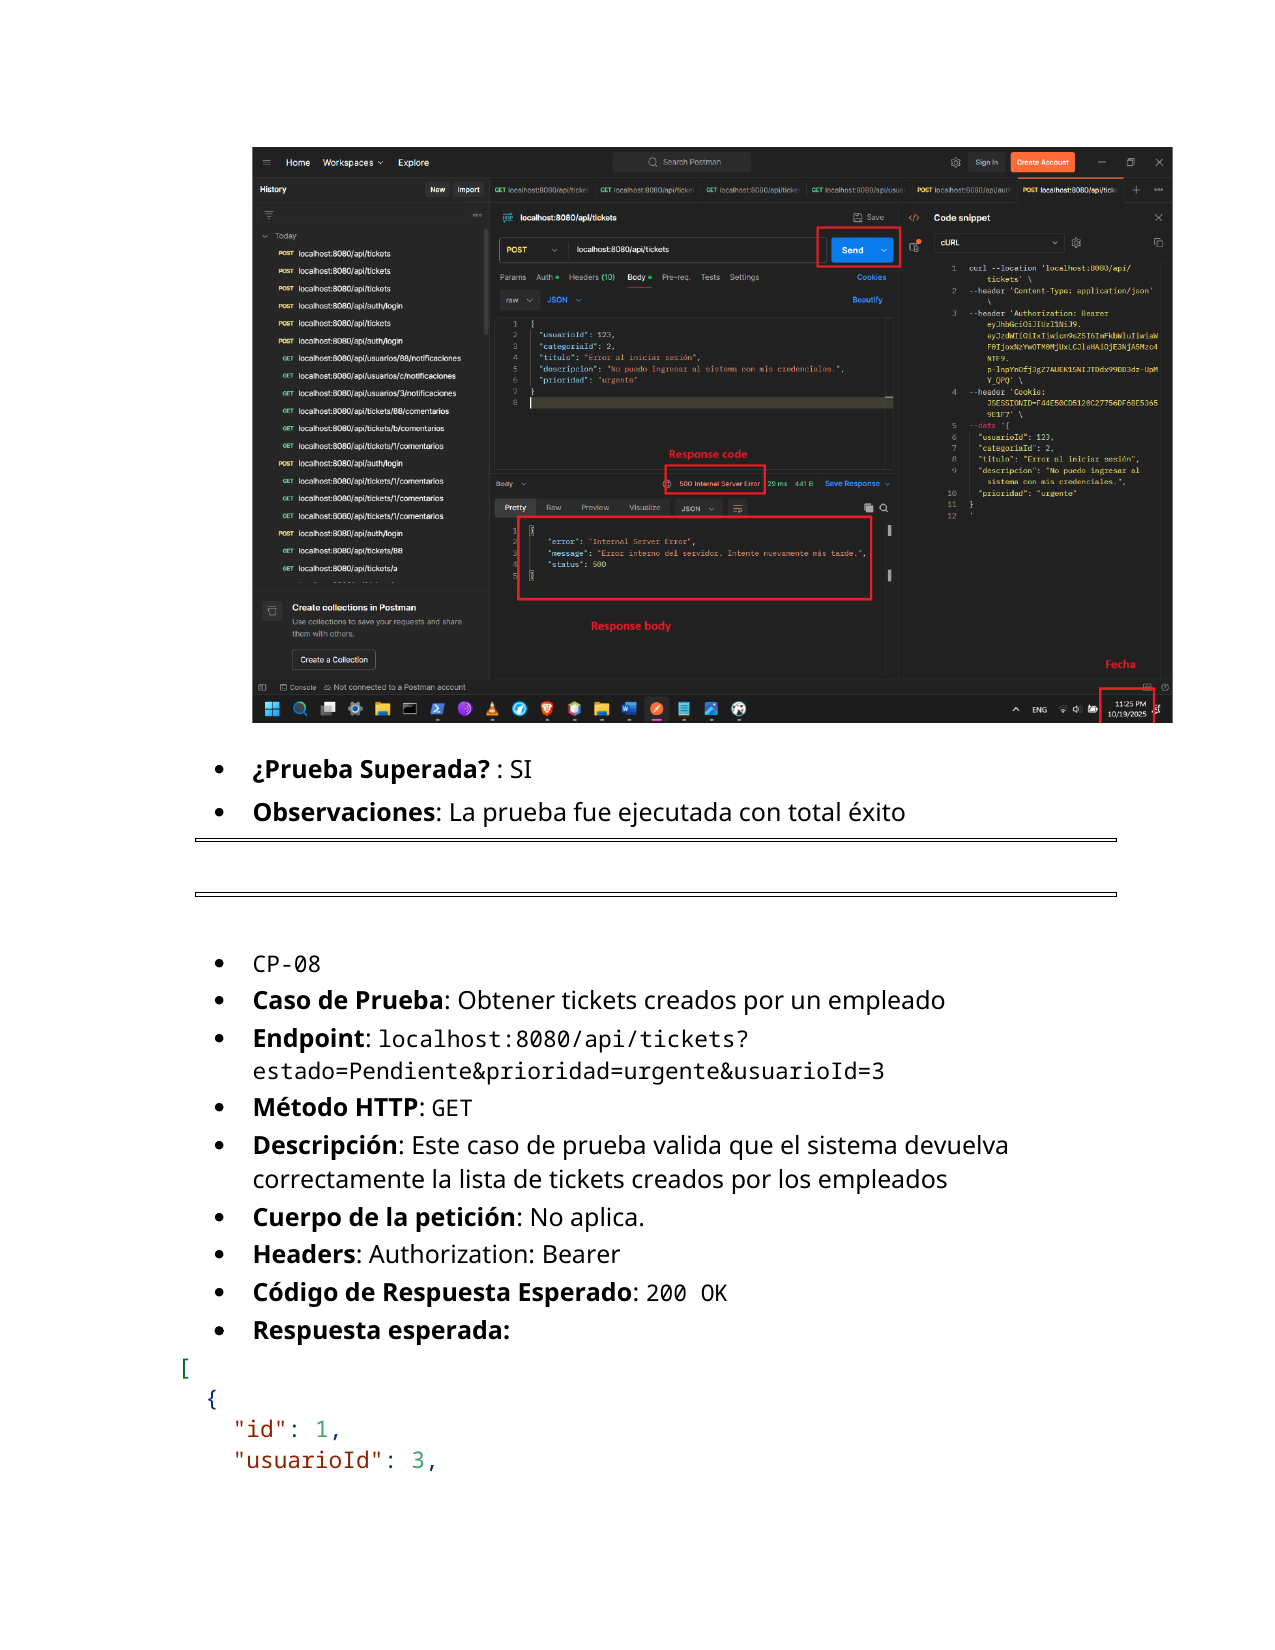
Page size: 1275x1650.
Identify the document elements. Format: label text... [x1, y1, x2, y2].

picture [252, 147, 1173, 723]
list CP-08 [215, 948, 1098, 979]
list Observaciones: La prueba fue ejecutada con total éxito [215, 795, 1098, 829]
list Método HTTP: GET [215, 1090, 1098, 1124]
list Caso de Prueba: Obtener tickets creados por un empleado [215, 983, 1098, 1017]
list Headers: Authorization: Bearer [215, 1237, 1098, 1271]
list Código de Respuesta Esperado: 200 OK [215, 1275, 1098, 1309]
text [ { "id": 1, "usuarioId": 3, [177, 1351, 1098, 1476]
list Descripción: Este caso de prueba valida que el sistema devuelva correctamente la lista de tickets creados por los empleados [215, 1127, 1098, 1196]
list Respuesta esperada: [215, 1313, 1098, 1347]
list Cuerpo de la petición: No aplica. [215, 1199, 1098, 1233]
list Endpoint: localhost:8080/api/tickets?estado=Pendiente&prioridad=urgente&usuarioId=3 [215, 1021, 1098, 1086]
list ¿Prueba Superada? : SI [215, 752, 1098, 786]
